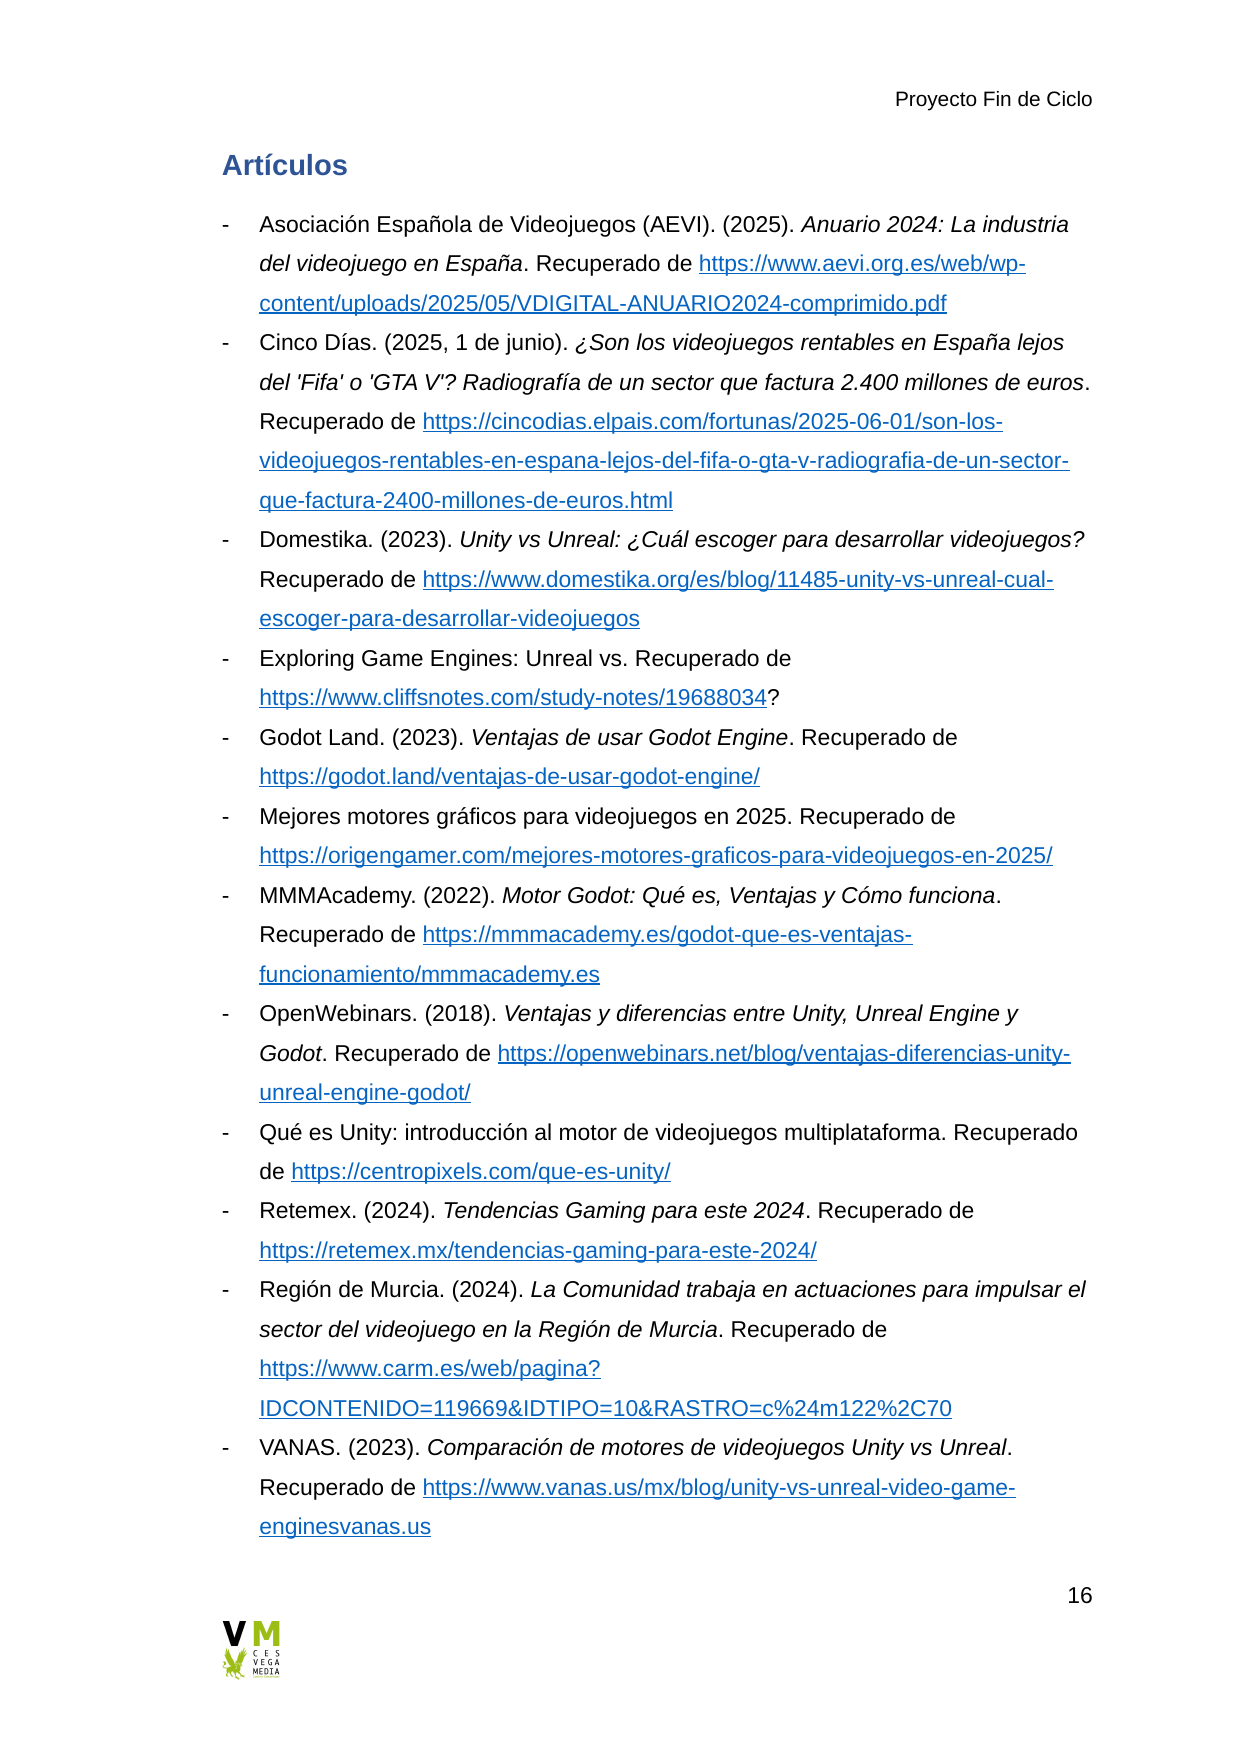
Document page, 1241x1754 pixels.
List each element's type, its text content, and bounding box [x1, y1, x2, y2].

picture [221, 1621, 281, 1681]
subtitle Artículos [148, 148, 1092, 181]
list Domestika. (2023). Unity vs Unreal: ¿Cuál escoger para desarrollar videojuegos? Recuperado de https://www.domestika.org/es/blog/11485-unity-vs-unreal-cual-escoger-para-desarrollar-videojuegos [222, 526, 1092, 632]
list Región de Murcia. (2024). La Comunidad trabaja en actuaciones para impulsar el sector del videojuego en la Región de Murcia. Recuperado de https://www.carm.es/web/pagina?IDCONTENIDO=119669&IDTIPO=10&RASTRO=c%24m122%2C70 [222, 1276, 1092, 1421]
list OpenWebinars. (2018). Ventajas y diferencias entre Unity, Unreal Engine y Godot. Recuperado de https://openwebinars.net/blog/ventajas-diferencias-unity-unreal-engine-godot/ [222, 1000, 1092, 1105]
list MMMAcademy. (2022). Motor Godot: Qué es, Ventajas y Cómo funciona. Recuperado de https://mmmacademy.es/godot-que-es-ventajas-funcionamiento/mmmacademy.es [222, 882, 1092, 987]
list Exploring Game Engines: Unreal vs. Recuperado de https://www.cliffsnotes.com/study-notes/19688034? [222, 645, 1092, 711]
list Asociación Española de Videojuegos (AEVI). (2025). Anuario 2024: La industria del videojuego en España. Recuperado de https://www.aevi.org.es/web/wp-content/uploads/2025/05/VDIGITAL-ANUARIO2024-comprimido.pdf [222, 211, 1092, 316]
list VANAS. (2023). Comparación de motores de videojuegos Unity vs Unreal. Recuperado de https://www.vanas.us/mx/blog/unity-vs-unreal-video-game-enginesvanas.us [222, 1434, 1092, 1540]
list Retemex. (2024). Tendencias Gaming para este 2024. Recuperado de https://retemex.mx/tendencias-gaming-para-este-2024/ [222, 1197, 1092, 1263]
list Qué es Unity: introducción al motor de videojuegos multiplataforma. Recuperado de https://centropixels.com/que-es-unity/ [222, 1118, 1092, 1184]
list Cinco Días. (2025, 1 de junio). ¿Son los videojuegos rentables en España lejos del 'Fifa' o 'GTA V'? Radiografía de un sector que factura 2.400 millones de euros. Recuperado de https://cincodias.elpais.com/fortunas/2025-06-01/son-los-videojuegos-rentables-en-espana-lejos-del-fifa-o-gta-v-radiografia-de-un-sector-que-factura-2400-millones-de-euros.html [222, 329, 1092, 513]
list Mejores motores gráficos para videojuegos en 2025. Recuperado de https://origengamer.com/mejores-motores-graficos-para-videojuegos-en-2025/ [222, 803, 1092, 868]
list Godot Land. (2023). Ventajas de usar Godot Engine. Recuperado de https://godot.land/ventajas-de-usar-godot-engine/ [222, 724, 1092, 789]
